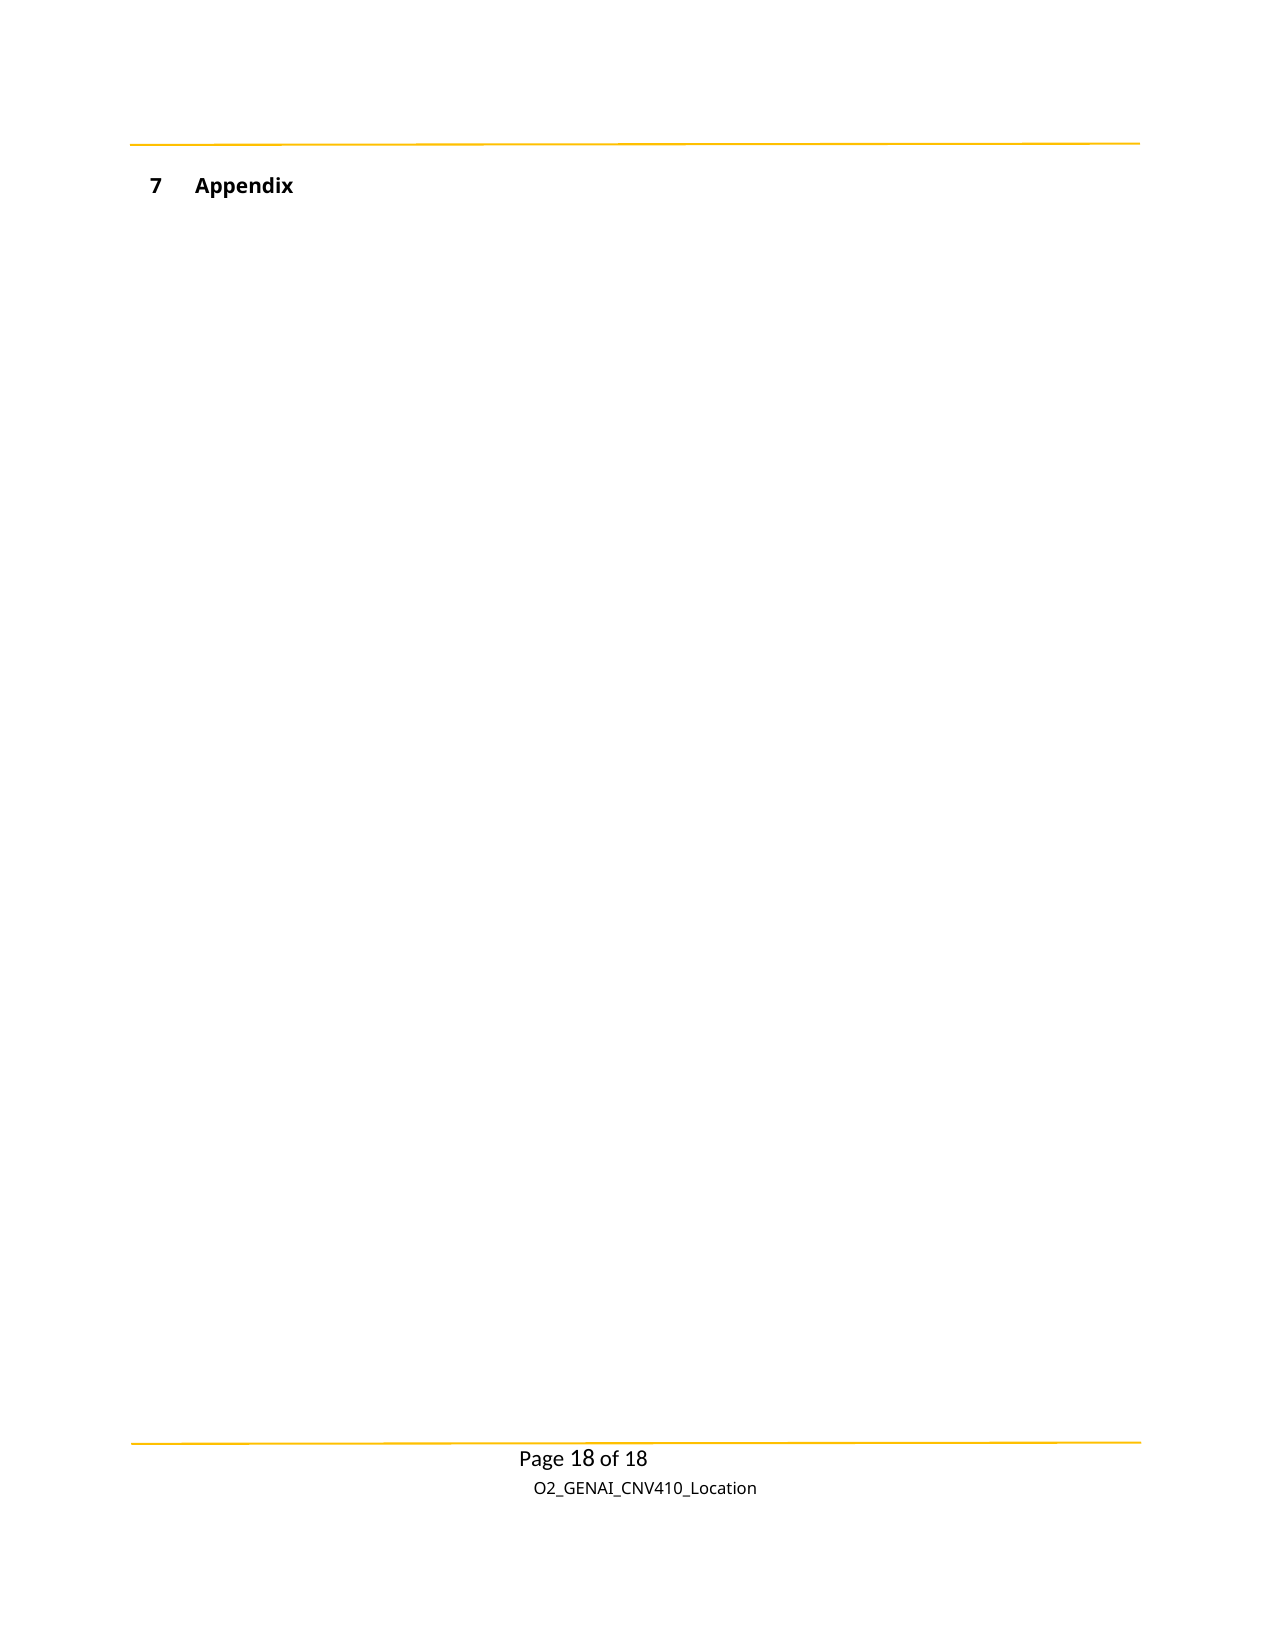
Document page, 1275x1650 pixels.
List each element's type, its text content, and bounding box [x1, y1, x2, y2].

subtitle Appendix [150, 172, 1125, 200]
